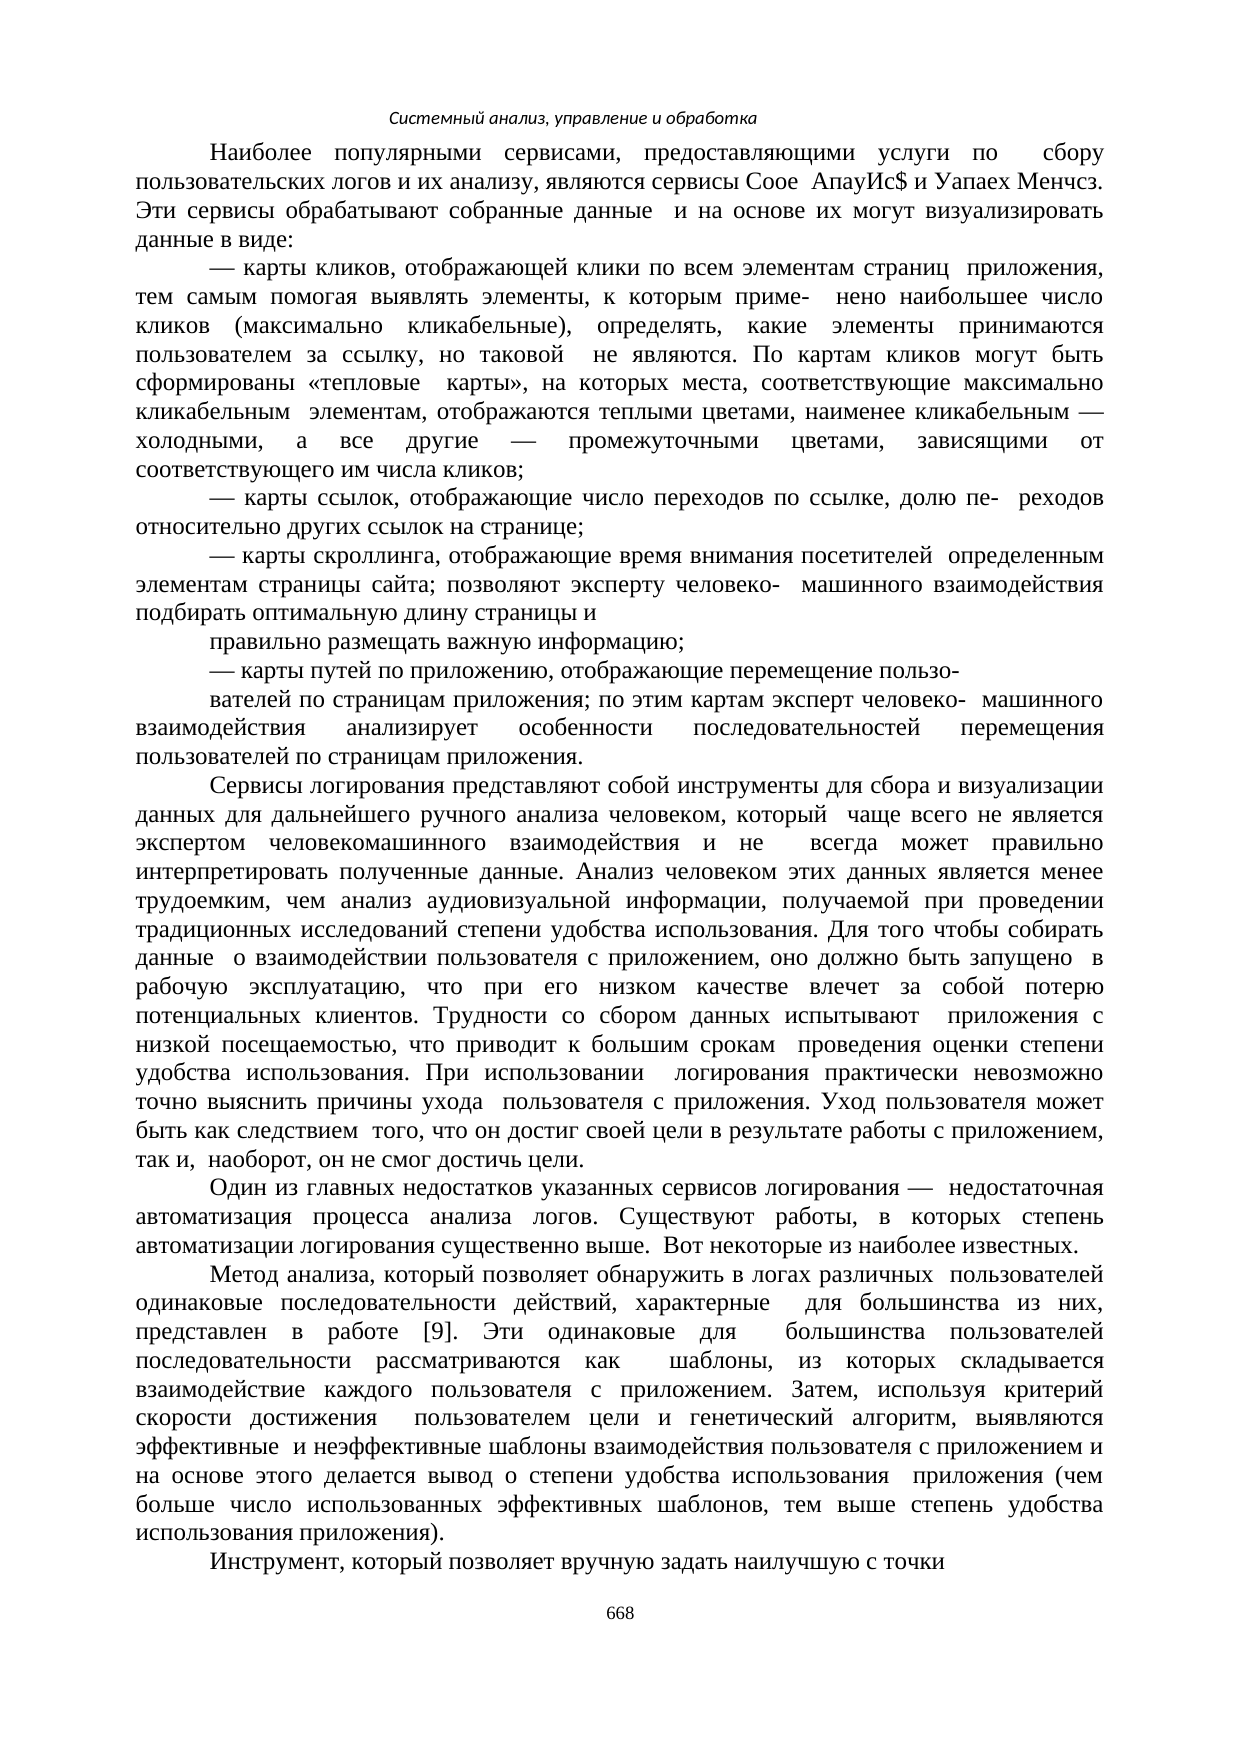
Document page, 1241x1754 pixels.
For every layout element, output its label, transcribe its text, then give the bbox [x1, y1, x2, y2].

text — карты ссылок, отображающие число переходов по ссылке, долю пе- реходов относительно других ссылок на странице; [135, 482, 1105, 540]
text Один из главных недостатков указанных сервисов логирования — недостаточная автоматизация процесса анализа логов. Существуют работы, в которых степень автоматизации логирования существенно выше. Вот некоторые из наиболее известных. [135, 1172, 1105, 1259]
text — карты путей по приложению, отображающие перемещение пользо- [135, 655, 1105, 684]
text правильно размещать важную информацию; [135, 626, 1105, 655]
text Сервисы логирования представляют собой инструменты для сбора и визуализации данных для дальнейшего ручного анализа человеком, который чаще всего не является экспертом человекомашинного взаимодействия и не всегда может правильно интерпретировать полученные данные. Анализ человеком этих данных является менее трудоемким, чем анализ аудиовизуальной информации, получаемой при проведении традиционных исследований степени удобства использования. Для того чтобы собирать данные о взаимодействии пользователя с приложением, оно должно быть запущено в рабочую эксплуатацию, что при его низком качестве влечет за собой потерю потенциальных клиентов. Трудности со сбором данных испытывают приложения с низкой посещаемостью, что приводит к большим срокам проведения оценки степени удобства использования. При использовании логирования практически невозможно точно выяснить причины ухода пользователя с приложения. Уход пользователя может быть как следствием того, что он достиг своей цели в результате работы с приложением, так и, наоборот, он не смог достичь цели. [135, 770, 1105, 1172]
text — карты кликов, отображающей клики по всем элементам страниц приложения, тем самым помогая выявлять элементы, к которым приме- нено наибольшее число кликов (максимально кликабельные), определять, какие элементы принимаются пользователем за ссылку, но таковой не являются. По картам кликов могут быть сформированы «тепловые карты», на которых места, соответствующие максимально кликабельным элементам, отображаются теплыми цветами, наименее кликабельным — холодными, а все другие — промежуточными цветами, зависящими от соответствующего им числа кликов; [135, 252, 1105, 482]
text Наиболее популярными сервисами, предоставляющими услуги по сбору пользовательских логов и их анализу, являются сервисы Соое АпауИс$ и Уапаех Менчсз. Эти сервисы обрабатывают собранные данные и на основе их могут визуализировать данные в виде: [135, 137, 1105, 252]
text — карты скроллинга, отображающие время внимания посетителей определенным элементам страницы сайта; позволяют эксперту человеко- машинного взаимодействия подбирать оптимальную длину страницы и [135, 540, 1105, 626]
text Метод анализа, который позволяет обнаружить в логах различных пользователей одинаковые последовательности действий, характерные для большинства из них, представлен в работе [9]. Эти одинаковые для большинства пользователей последовательности рассматриваются как шаблоны, из которых складывается взаимодействие каждого пользователя с приложением. Затем, используя критерий скорости достижения пользователем цели и генетический алгоритм, выявляются эффективные и неэффективные шаблоны взаимодействия пользователя с приложением и на основе этого делается вывод о степени удобства использования приложения (чем больше число использованных эффективных шаблонов, тем выше степень удобства использования приложения). [135, 1259, 1105, 1546]
text Инструмент, который позволяет вручную задать наилучшую с точки [135, 1546, 1105, 1575]
text вателей по страницам приложения; по этим картам эксперт человеко- машинного взаимодействия анализирует особенности последовательностей перемещения пользователей по страницам приложения. [135, 684, 1105, 770]
